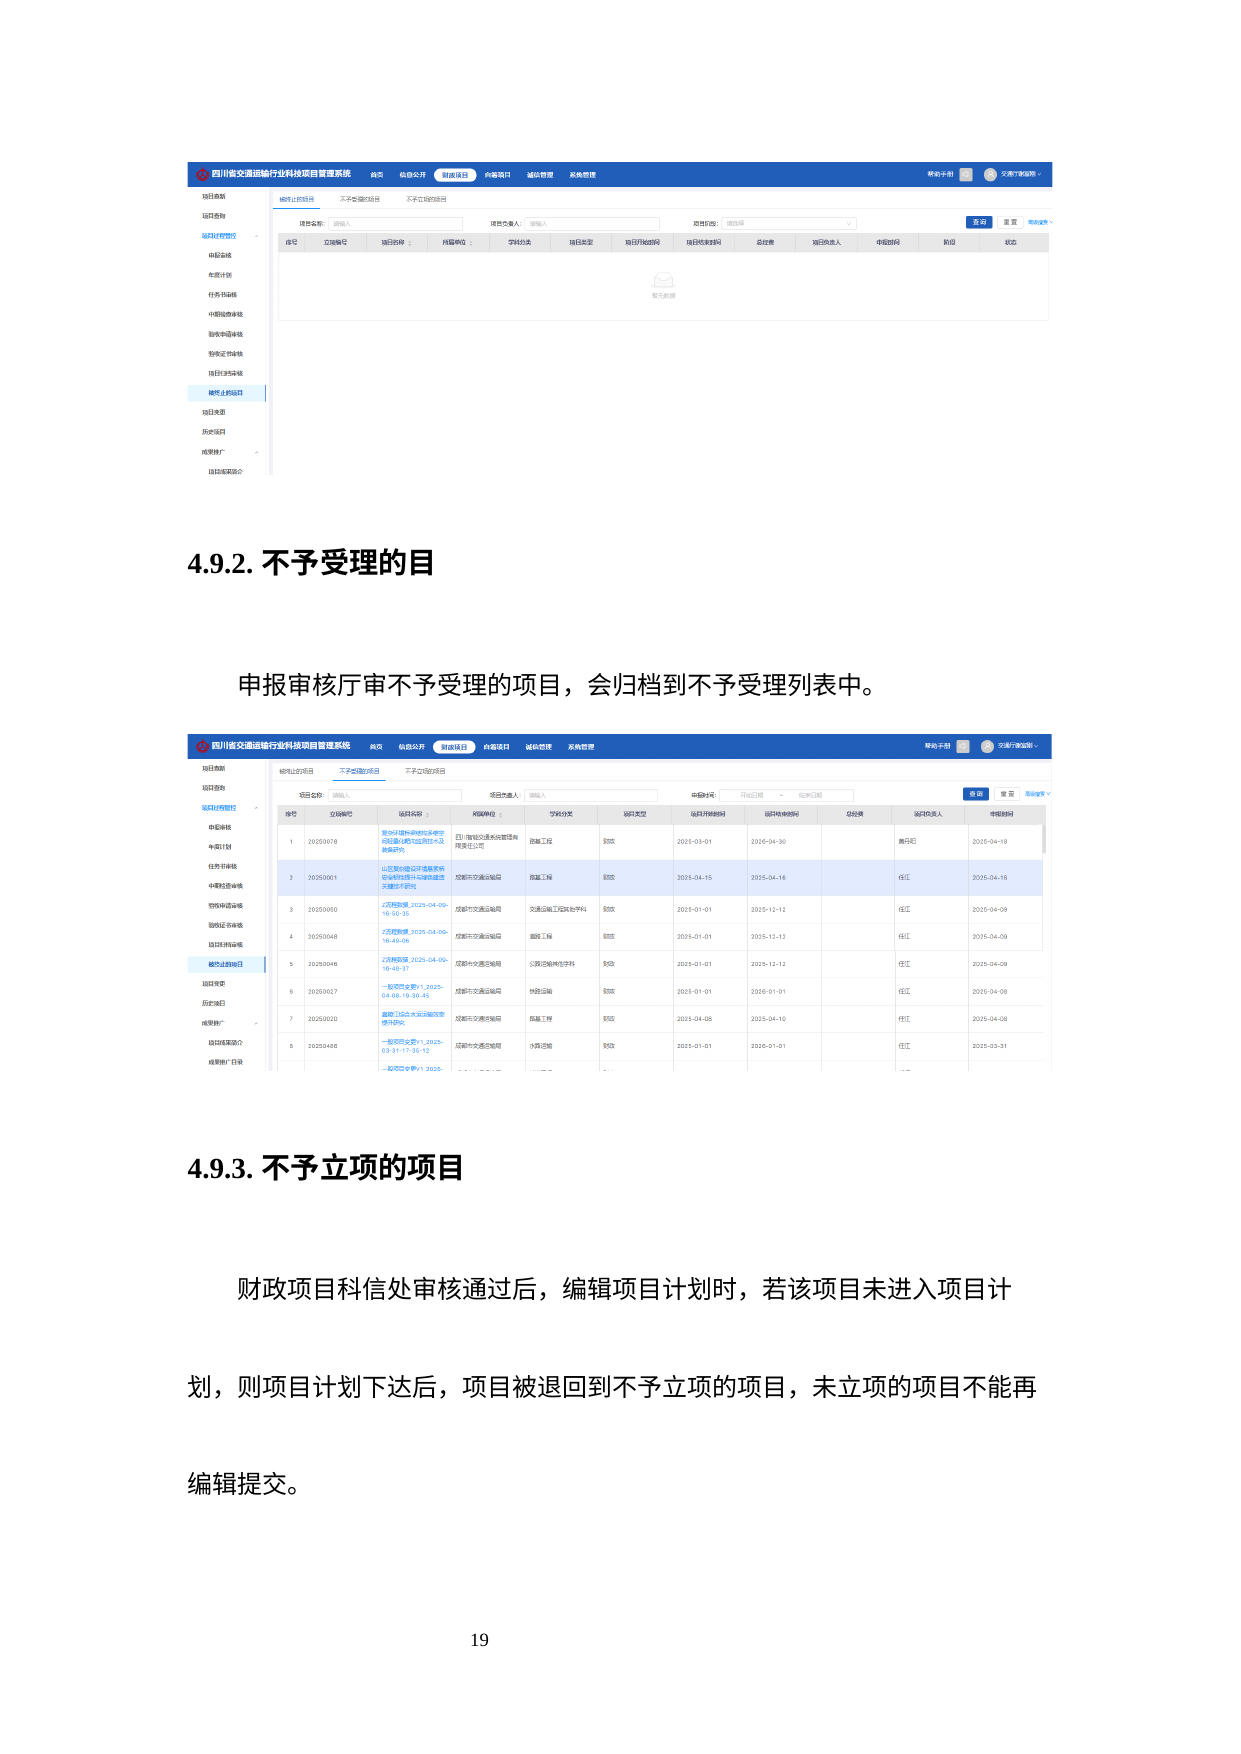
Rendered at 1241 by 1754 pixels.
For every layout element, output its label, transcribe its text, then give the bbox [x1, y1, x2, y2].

text 申报审核厅审不予受理的项目，会归档到不予受理列表中。 [187, 651, 1053, 716]
text 财政项目科信处审核通过后，编辑项目计划时，若该项目未进入项目计划，则项目计划下达后，项目被退回到不予立项的项目，未立项的项目不能再编辑提交。 [187, 1256, 1053, 1516]
subtitle 不予受理的目 [187, 528, 1053, 593]
picture [187, 162, 1053, 475]
subtitle 不予立项的项目 [187, 1133, 1053, 1198]
picture [187, 734, 1052, 1071]
